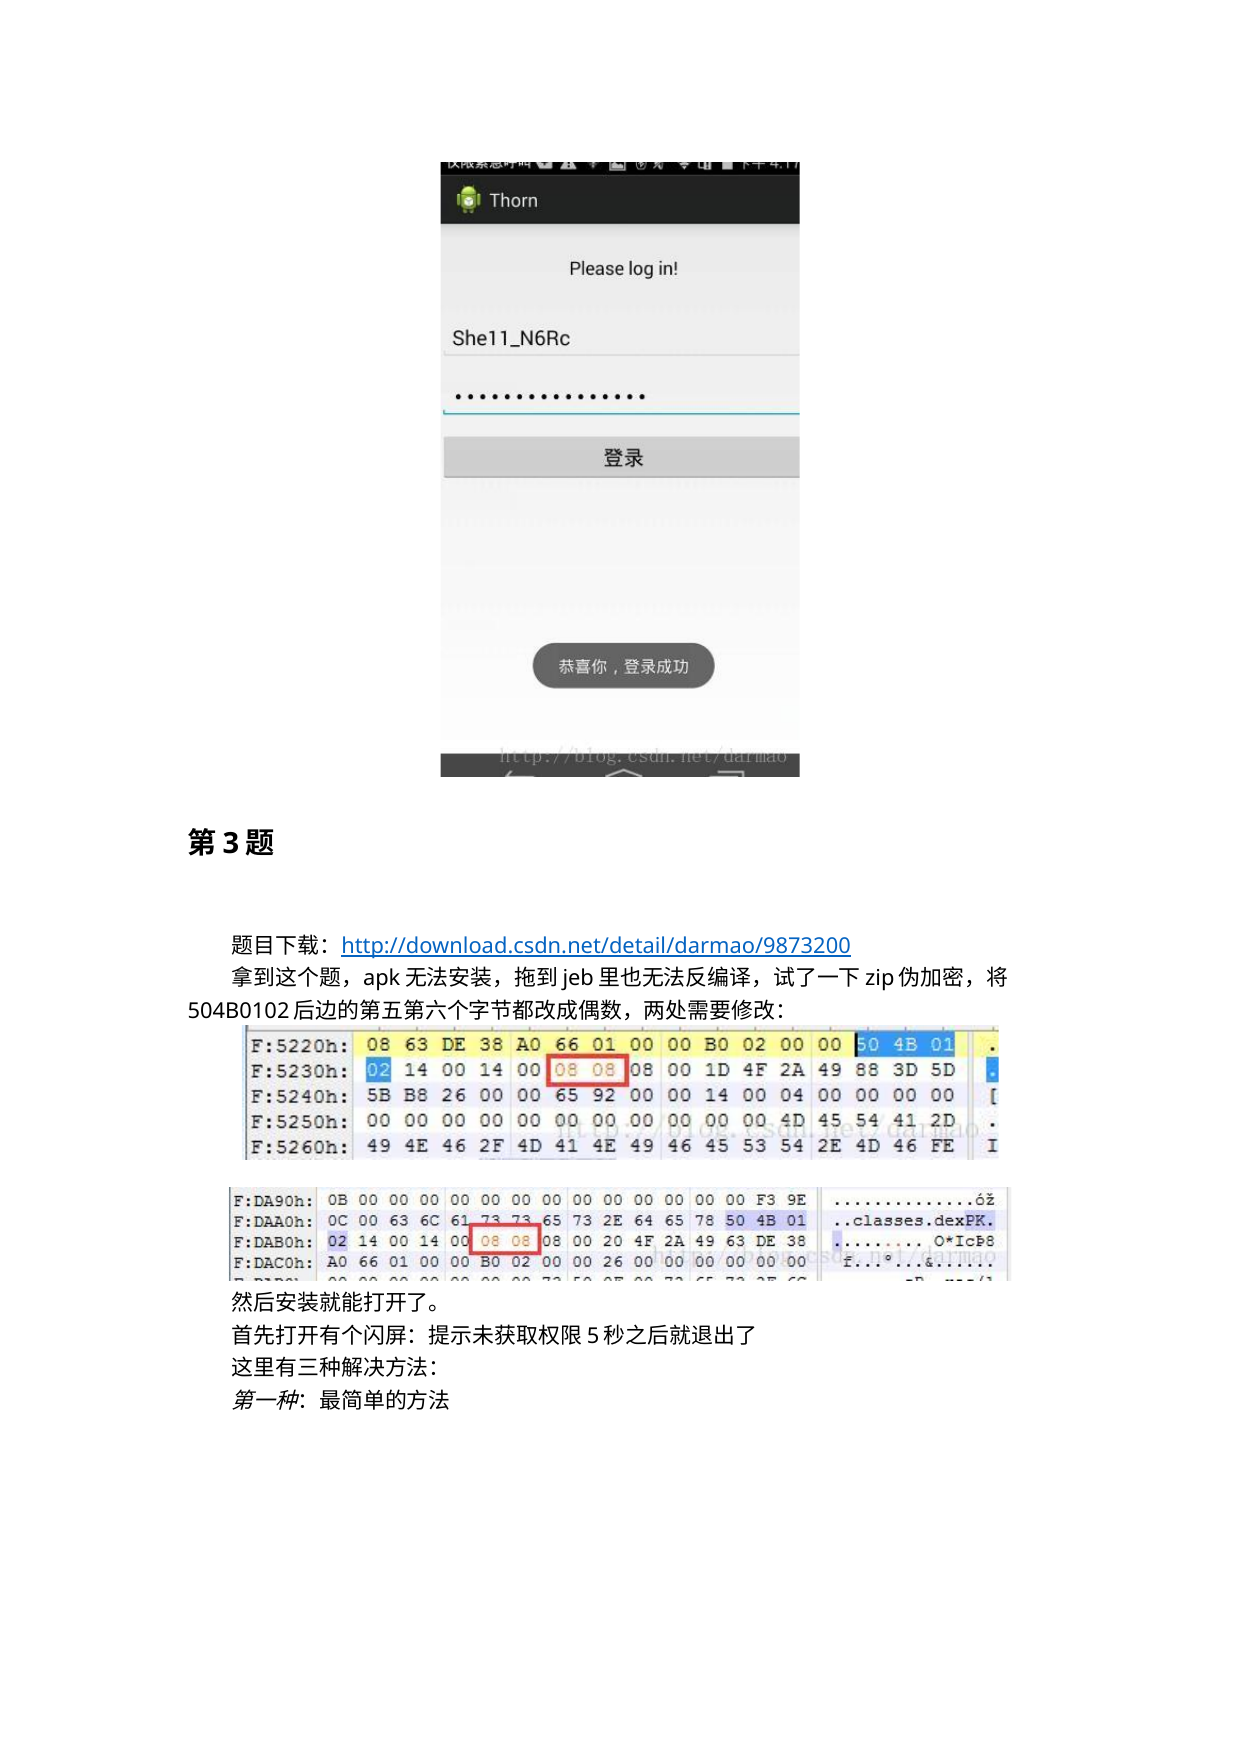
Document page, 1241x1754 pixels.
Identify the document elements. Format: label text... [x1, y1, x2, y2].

text 然后安装就能打开了。 [187, 1285, 1053, 1317]
text 第一种：最简单的方法 [187, 1382, 1053, 1415]
picture [228, 1187, 1012, 1281]
picture [440, 162, 800, 777]
picture [241, 1025, 999, 1160]
text 题目下载：http://download.csdn.net/detail/darmao/9873200 [187, 927, 1053, 960]
text 首先打开有个闪屏：提示未获取权限 5秒之后就退出了 [187, 1317, 1053, 1350]
subtitle 第3题 [187, 809, 1053, 874]
text 拿到这个题，apk无法安装，拖到jeb里也无法反编译，试了一下zip伪加密，将504B0102后边的第五第六个字节都改成偶数，两处需要修改： [187, 960, 1053, 1025]
text 这里有三种解决方法： [187, 1350, 1053, 1382]
